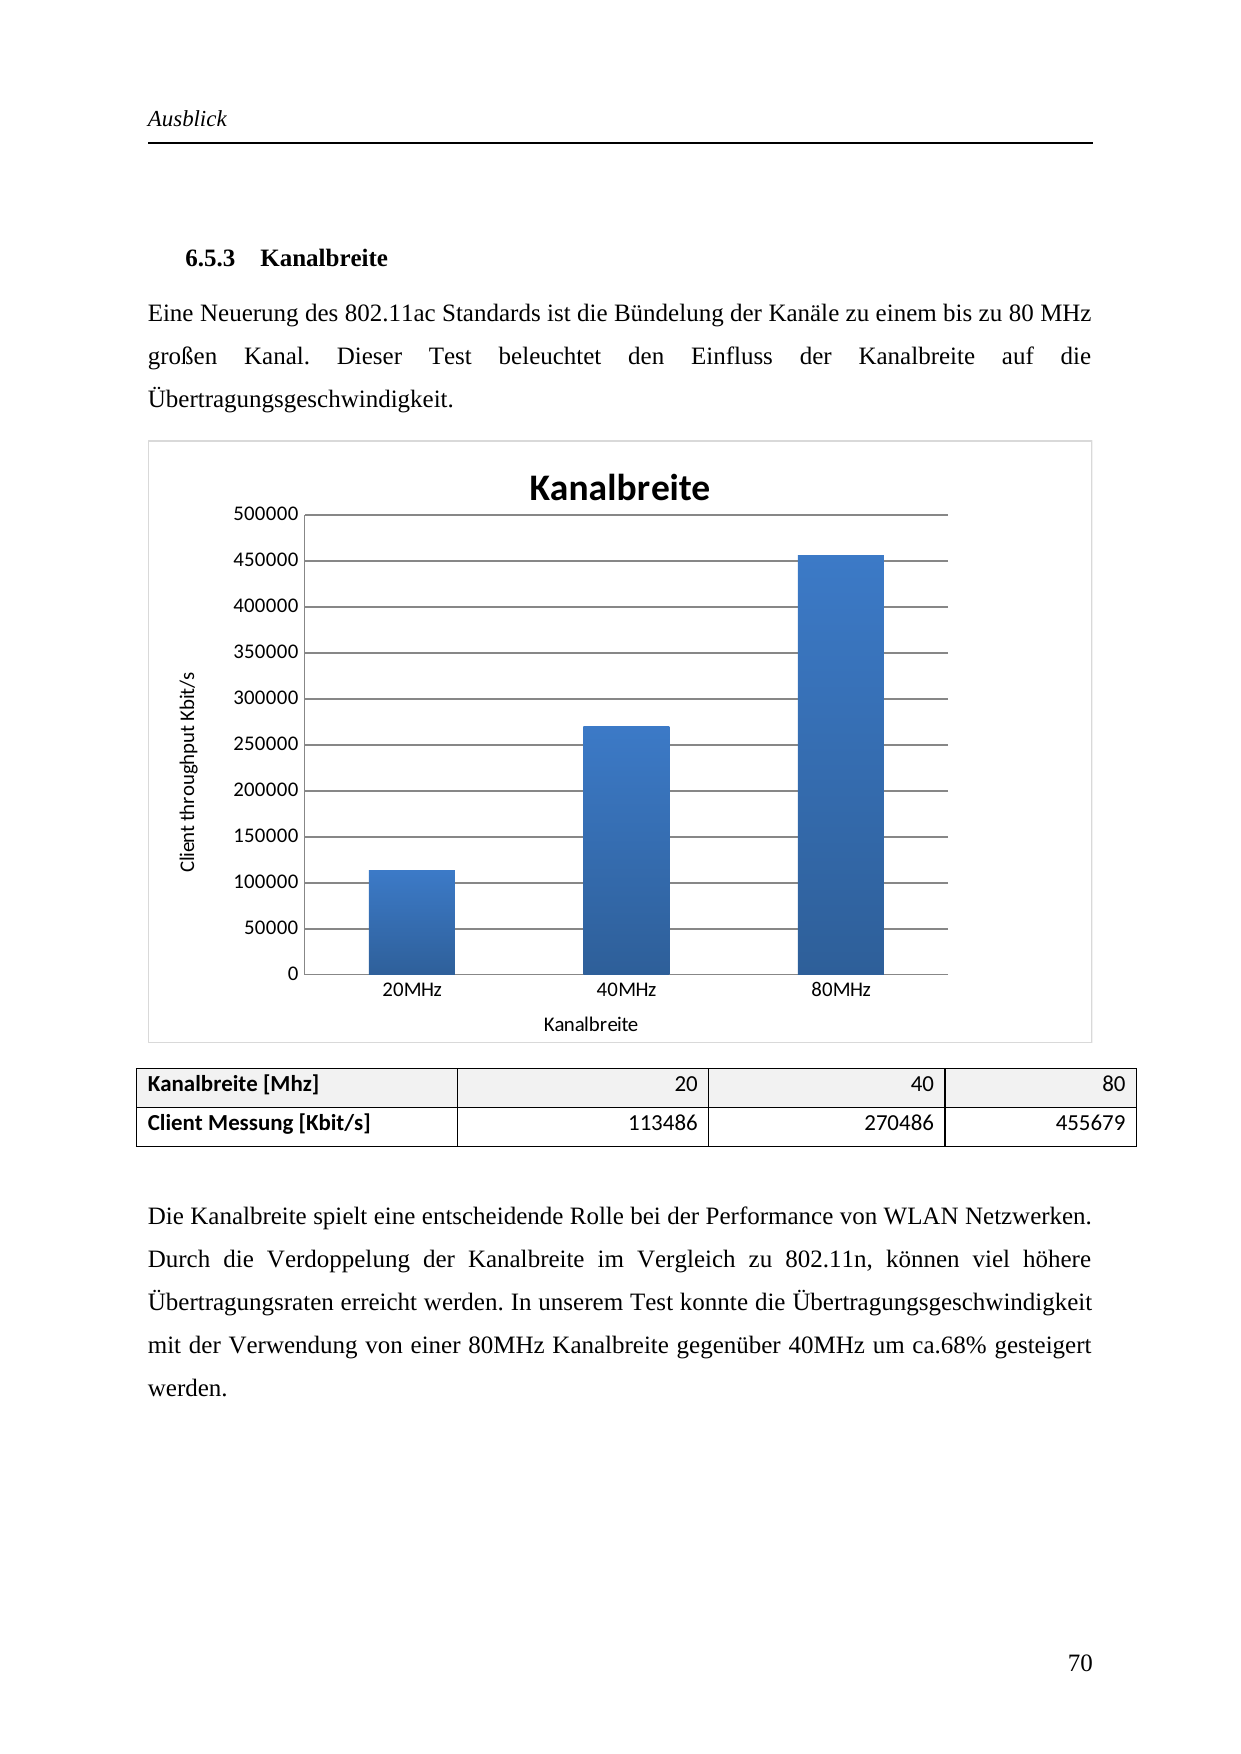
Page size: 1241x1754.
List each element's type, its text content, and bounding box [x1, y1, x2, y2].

table_header 40 [709, 1069, 944, 1107]
table_cell 113486 [458, 1108, 708, 1146]
table_cell 455679 [946, 1108, 1136, 1146]
text Die Kanalbreite spielt eine entscheidende Rolle bei der Performance von WLAN Netzwerken. Durch die Verdoppelung der Kanalbreite im Vergleich zu 802.11n, können viel höhere Übertragungsraten erreicht werden. In unserem Test konnte die Übertragungsgeschwindigkeit mit der Verwendung von einer 80MHz Kanalbreite gegenüber 40MHz um ca.68% gesteigert werden. [148, 1201, 1093, 1402]
table_header Kanalbreite [Mhz] [137, 1069, 457, 1107]
table_header 20 [458, 1069, 708, 1107]
table_cell Client Messung [Kbit/s] [137, 1108, 457, 1146]
table_cell 270486 [709, 1108, 944, 1146]
table_header 80 [946, 1069, 1136, 1107]
text Eine Neuerung des 802.11ac Standards ist die Bündelung der Kanäle zu einem bis zu 80 MHz großen Kanal. Dieser Test beleuchtet den Einfluss der Kanalbreite auf die Übertragungsgeschwindigkeit. [148, 298, 1093, 413]
subtitle Kanalbreite [185, 243, 1093, 271]
